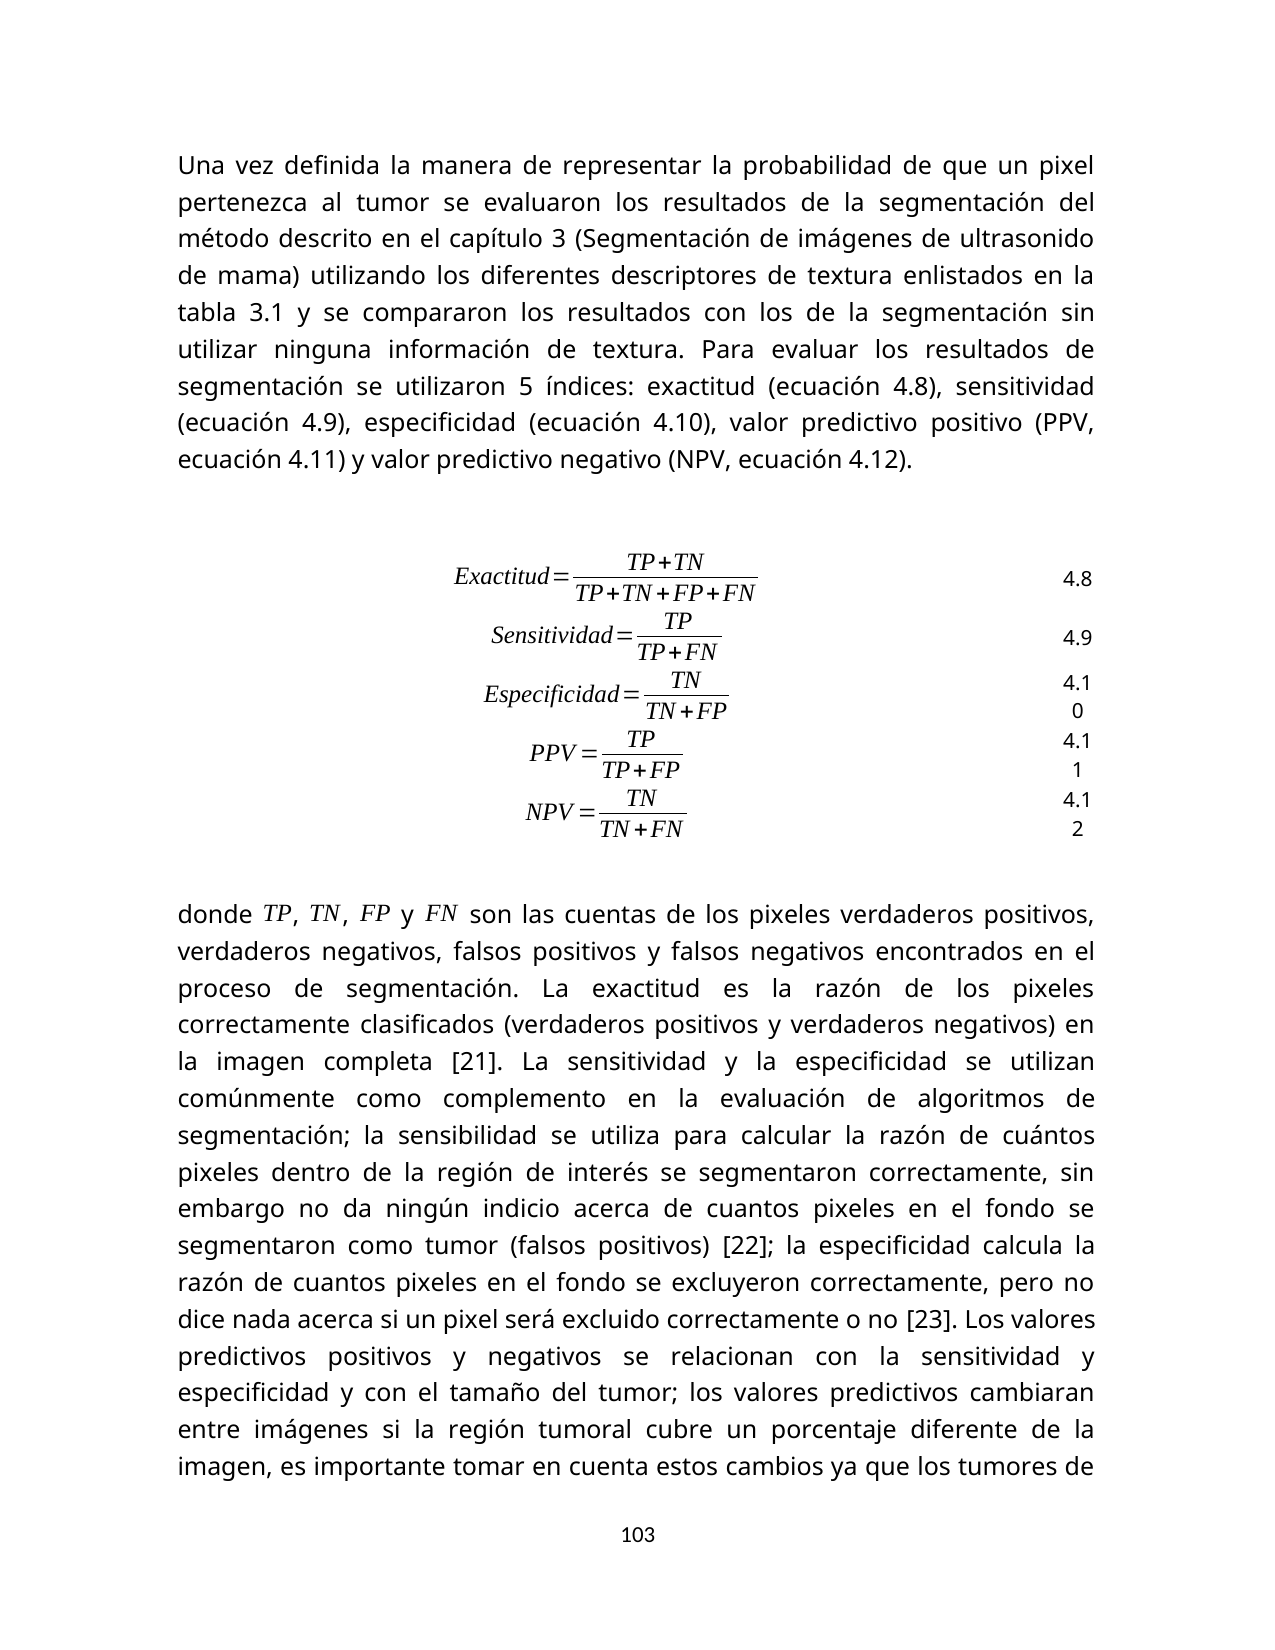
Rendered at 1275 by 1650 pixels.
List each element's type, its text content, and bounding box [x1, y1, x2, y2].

table_cell 4.10 [1046, 667, 1109, 726]
table_cell [166, 667, 1046, 726]
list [177, 897, 1096, 1482]
table_cell [166, 785, 1046, 843]
table_cell 4.11 [1046, 726, 1109, 784]
table_cell 4.9 [1046, 608, 1109, 667]
table_header 4.8 [1046, 549, 1109, 608]
table_cell [166, 608, 1046, 667]
table_cell 4.12 [1046, 785, 1109, 843]
table_cell [166, 726, 1046, 784]
table_header [166, 549, 1046, 608]
text Una vez definida la manera de representar la probabilidad de que un pixel pertenezca al tumor se evaluaron los resultados de la segmentación del método descrito en el capítulo 3 (Segmentación de imágenes de ultrasonido de mama) utilizando los diferentes descriptores de textura enlistados en la tabla 3.1 y se compararon los resultados con los de la segmentación sin utilizar ninguna información de textura. Para evaluar los resultados de segmentación se utilizaron 5 índices: exactitud (ecuación 4.8), sensitividad (ecuación 4.9), especificidad (ecuación 4.10), valor predictivo positivo (PPV, ecuación 4.11) y valor predictivo negativo (NPV, ecuación 4.12). [177, 148, 1096, 476]
